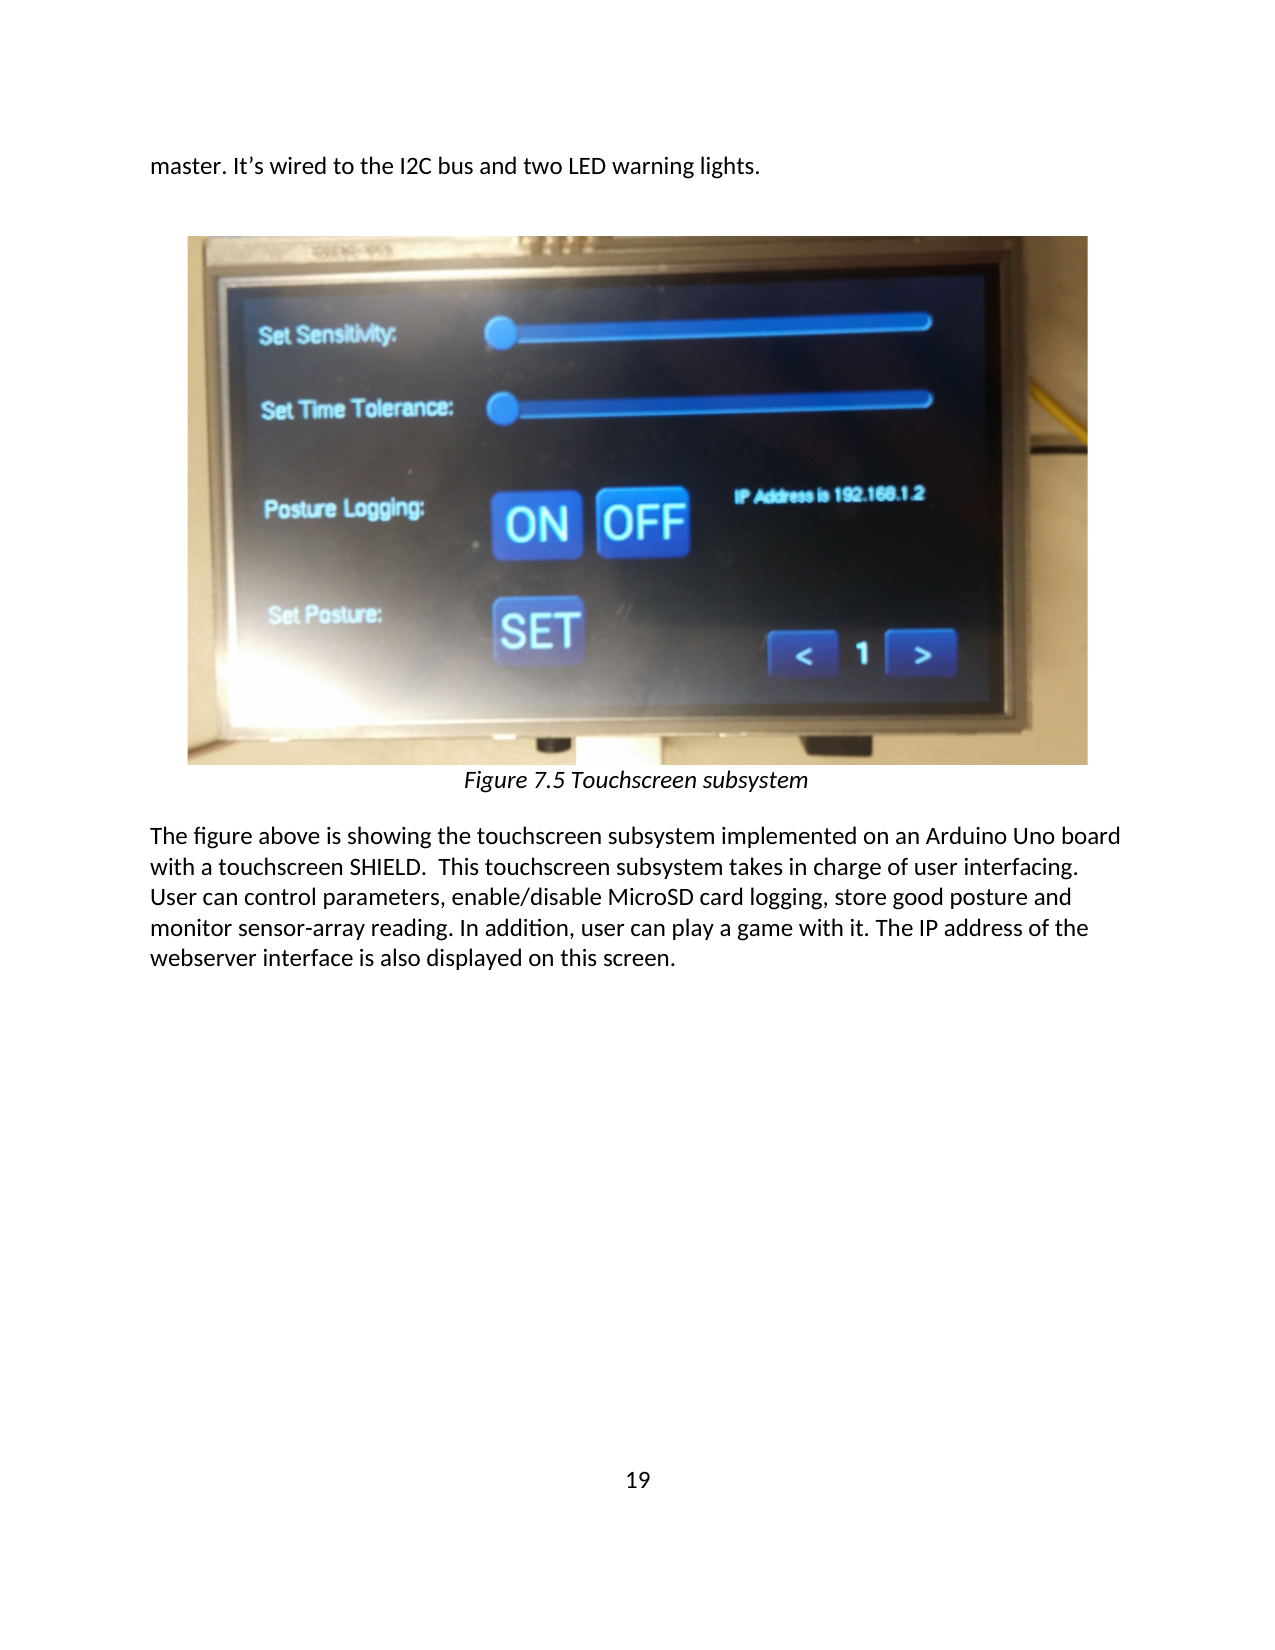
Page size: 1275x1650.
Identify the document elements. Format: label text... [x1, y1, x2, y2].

picture [187, 236, 1088, 765]
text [150, 150, 1125, 181]
text The figure above is showing the touchscreen subsystem implemented on an Arduino Uno board with a touchscreen SHIELD. This touchscreen subsystem takes in charge of user interfacing. User can control parameters, enable/disable MicroSD card logging, store good posture and monitor sensor-array reading. In addition, user can play a game with it. The IP address of the webserver interface is also displayed on this screen. [150, 820, 1125, 973]
